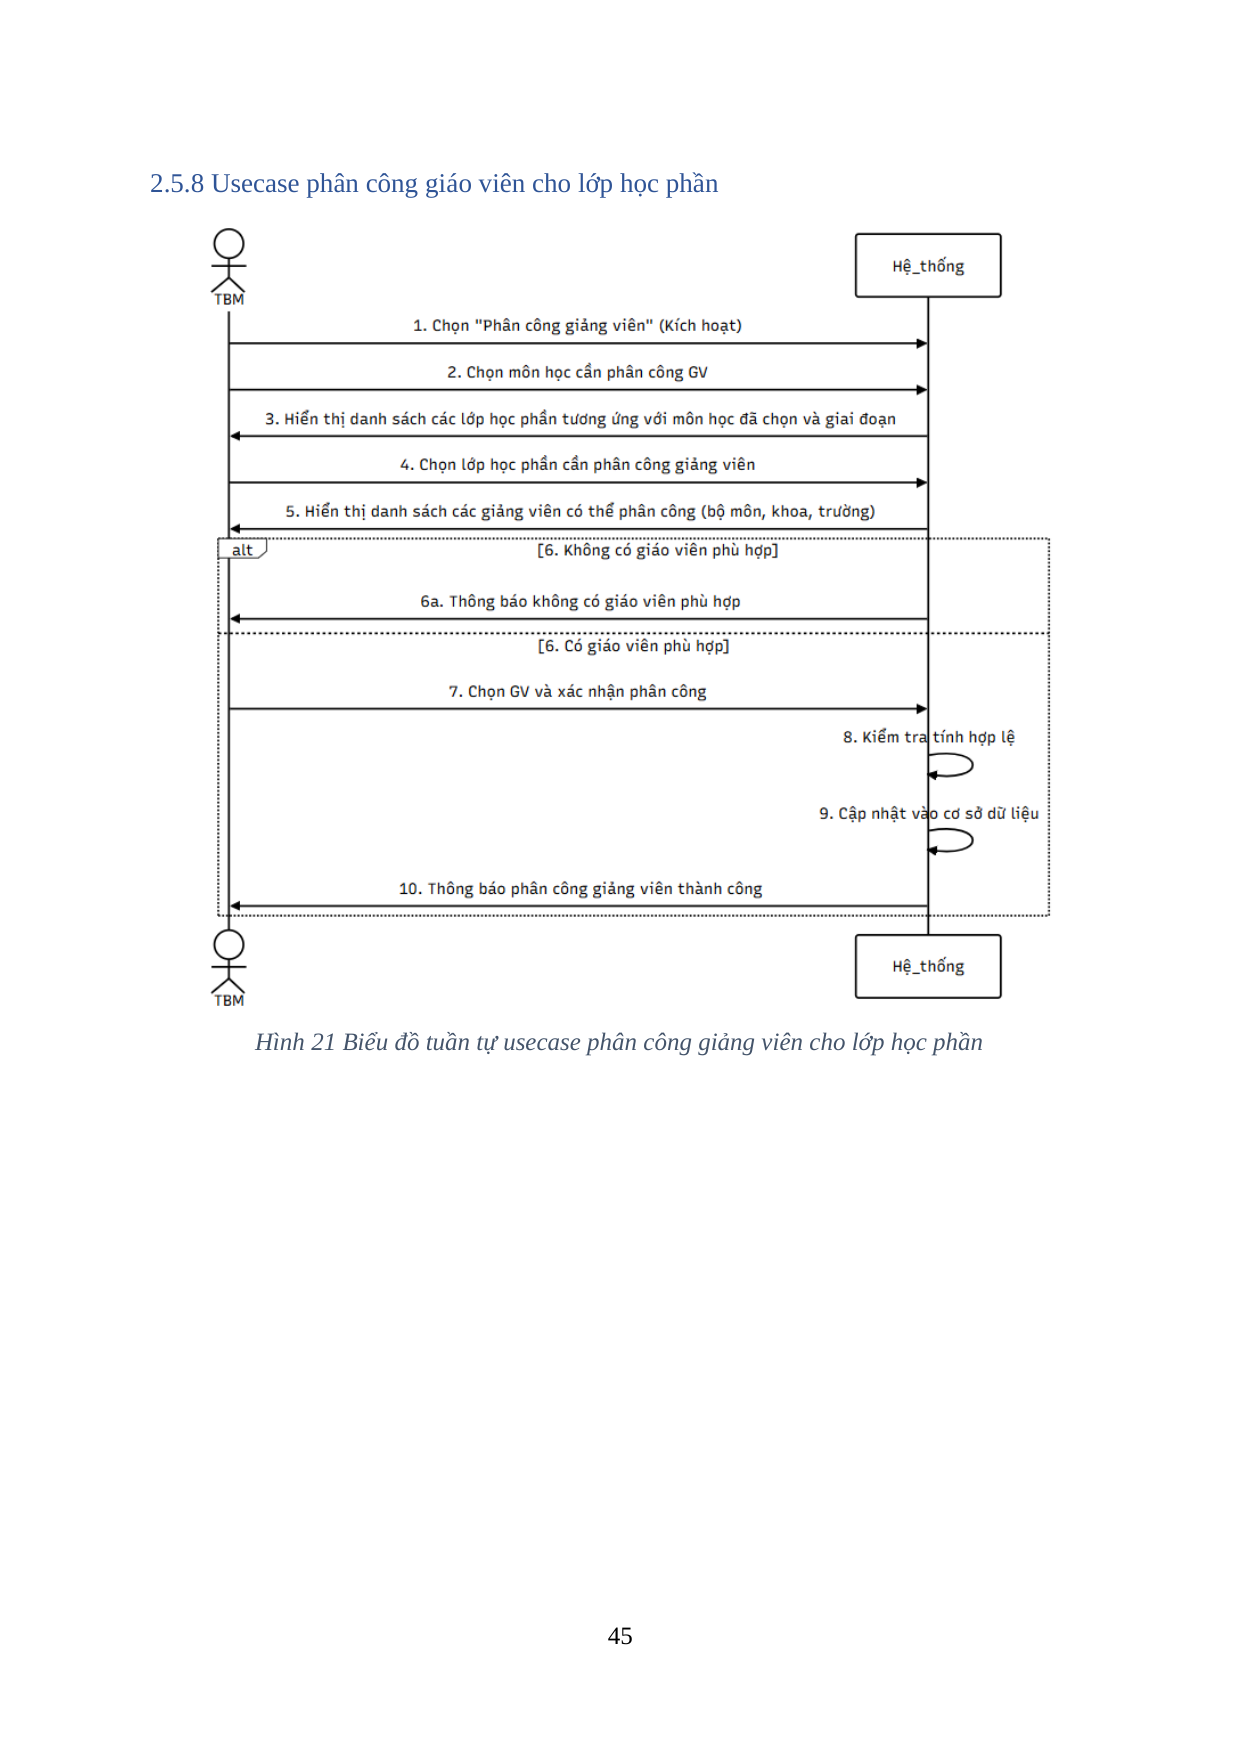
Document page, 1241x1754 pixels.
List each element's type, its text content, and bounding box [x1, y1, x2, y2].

picture [150, 210, 1091, 1007]
text Hình 21 Biểu đồ tuần tự usecase phân công giảng viên cho lớp học phần [150, 1027, 1090, 1056]
subtitle 2.5.8 Usecase phân công giáo viên cho lớp học phần [150, 167, 1090, 198]
